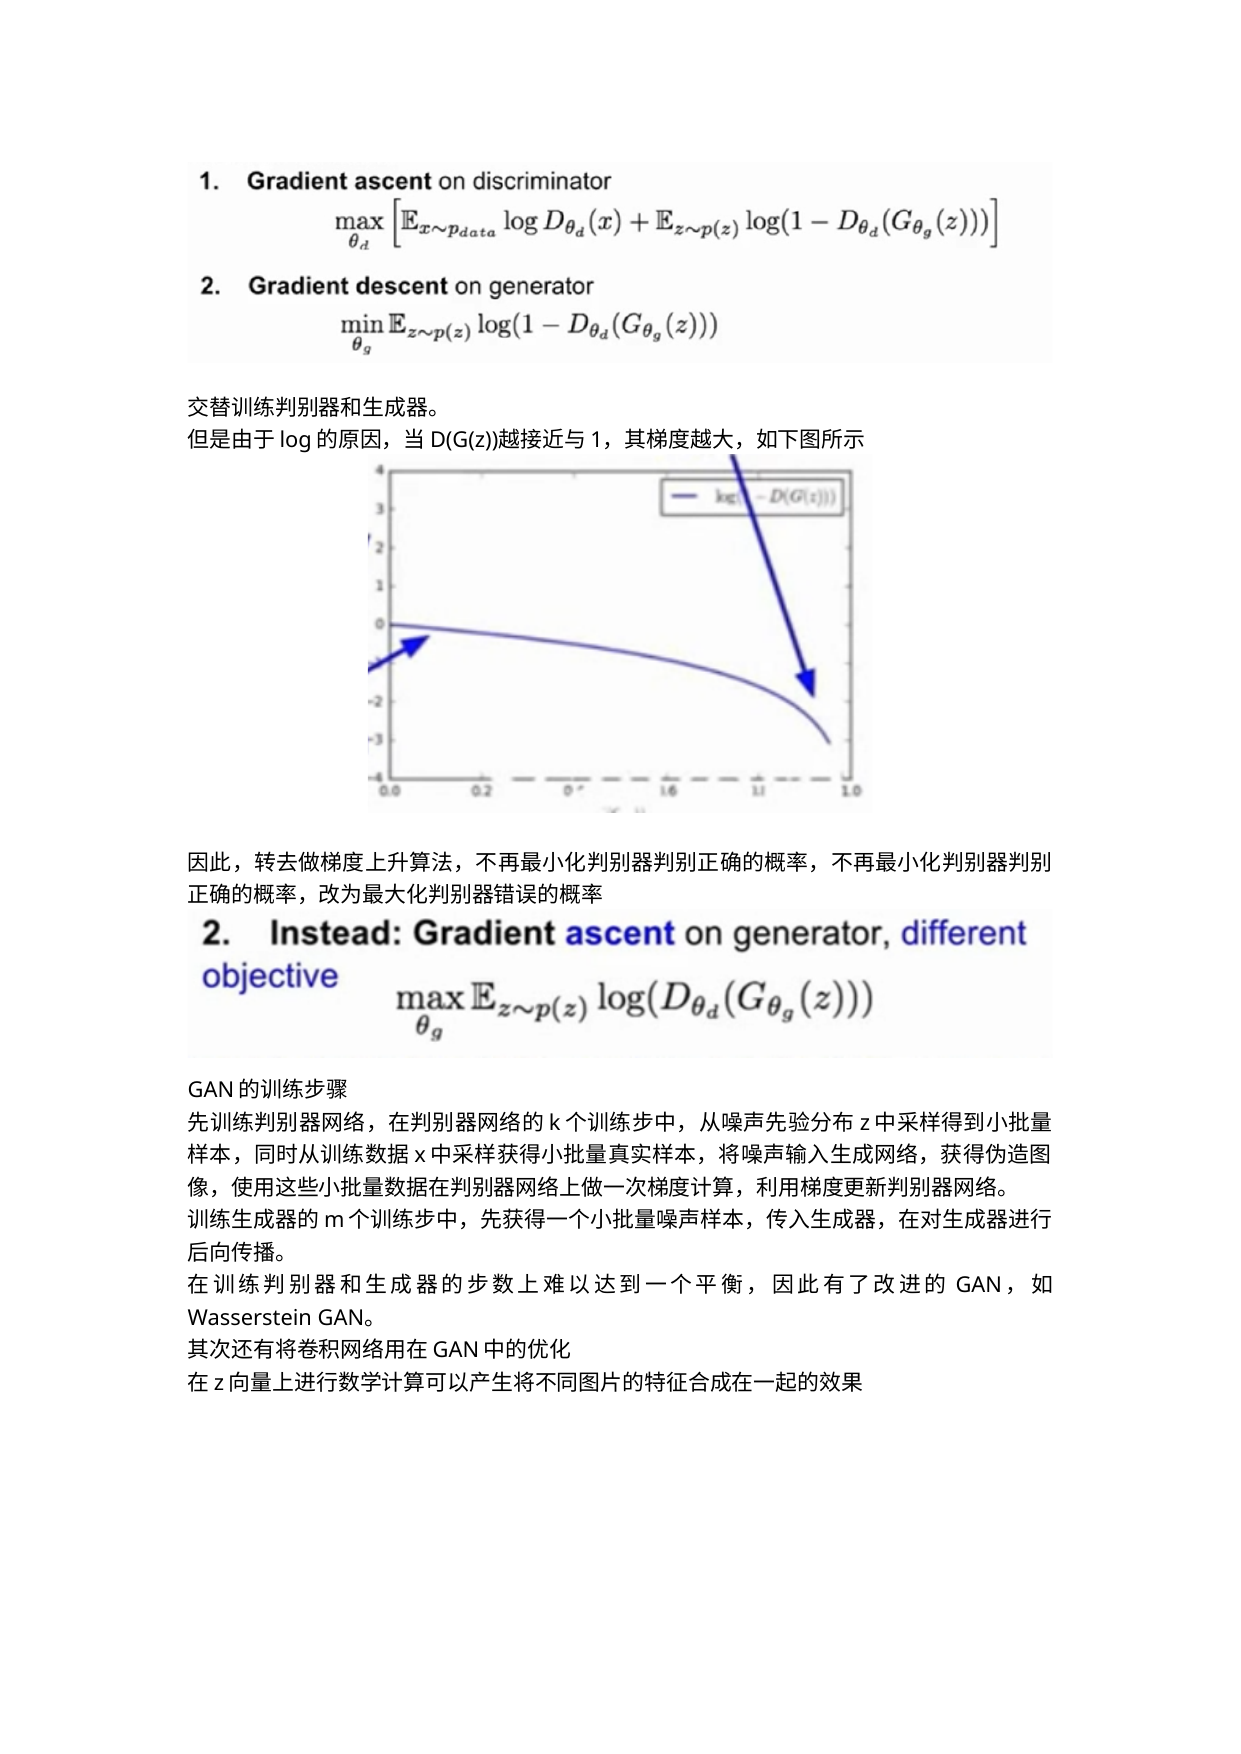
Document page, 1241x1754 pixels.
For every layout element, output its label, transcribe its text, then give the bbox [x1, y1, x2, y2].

text GAN的训练步骤 [187, 1072, 1053, 1104]
text 但是由于log的原因，当D(G(z))越接近与1，其梯度越大，如下图所示 [187, 422, 1053, 454]
text 交替训练判别器和生成器。 [187, 389, 1053, 422]
text 因此，转去做梯度上升算法，不再最小化判别器判别正确的概率，不再最小化判别器判别正确的概率，改为最大化判别器错误的概率 [187, 844, 1053, 909]
text 训练生成器的m个训练步中，先获得一个小批量噪声样本，传入生成器，在对生成器进行后向传播。 [187, 1202, 1053, 1267]
picture [187, 162, 1053, 363]
text 其次还有将卷积网络用在GAN中的优化 [187, 1332, 1053, 1364]
picture [367, 454, 873, 813]
text 在训练判别器和生成器的步数上难以达到一个平衡，因此有了改进的GAN，如Wasserstein GAN。 [187, 1267, 1053, 1332]
picture [187, 909, 1053, 1058]
text 在z向量上进行数学计算可以产生将不同图片的特征合成在一起的效果 [187, 1364, 1053, 1397]
text 先训练判别器网络，在判别器网络的k个训练步中，从噪声先验分布z中采样得到小批量样本，同时从训练数据x中采样获得小批量真实样本，将噪声输入生成网络，获得伪造图像，使用这些小批量数据在判别器网络上做一次梯度计算，利用梯度更新判别器网络。 [187, 1104, 1053, 1202]
